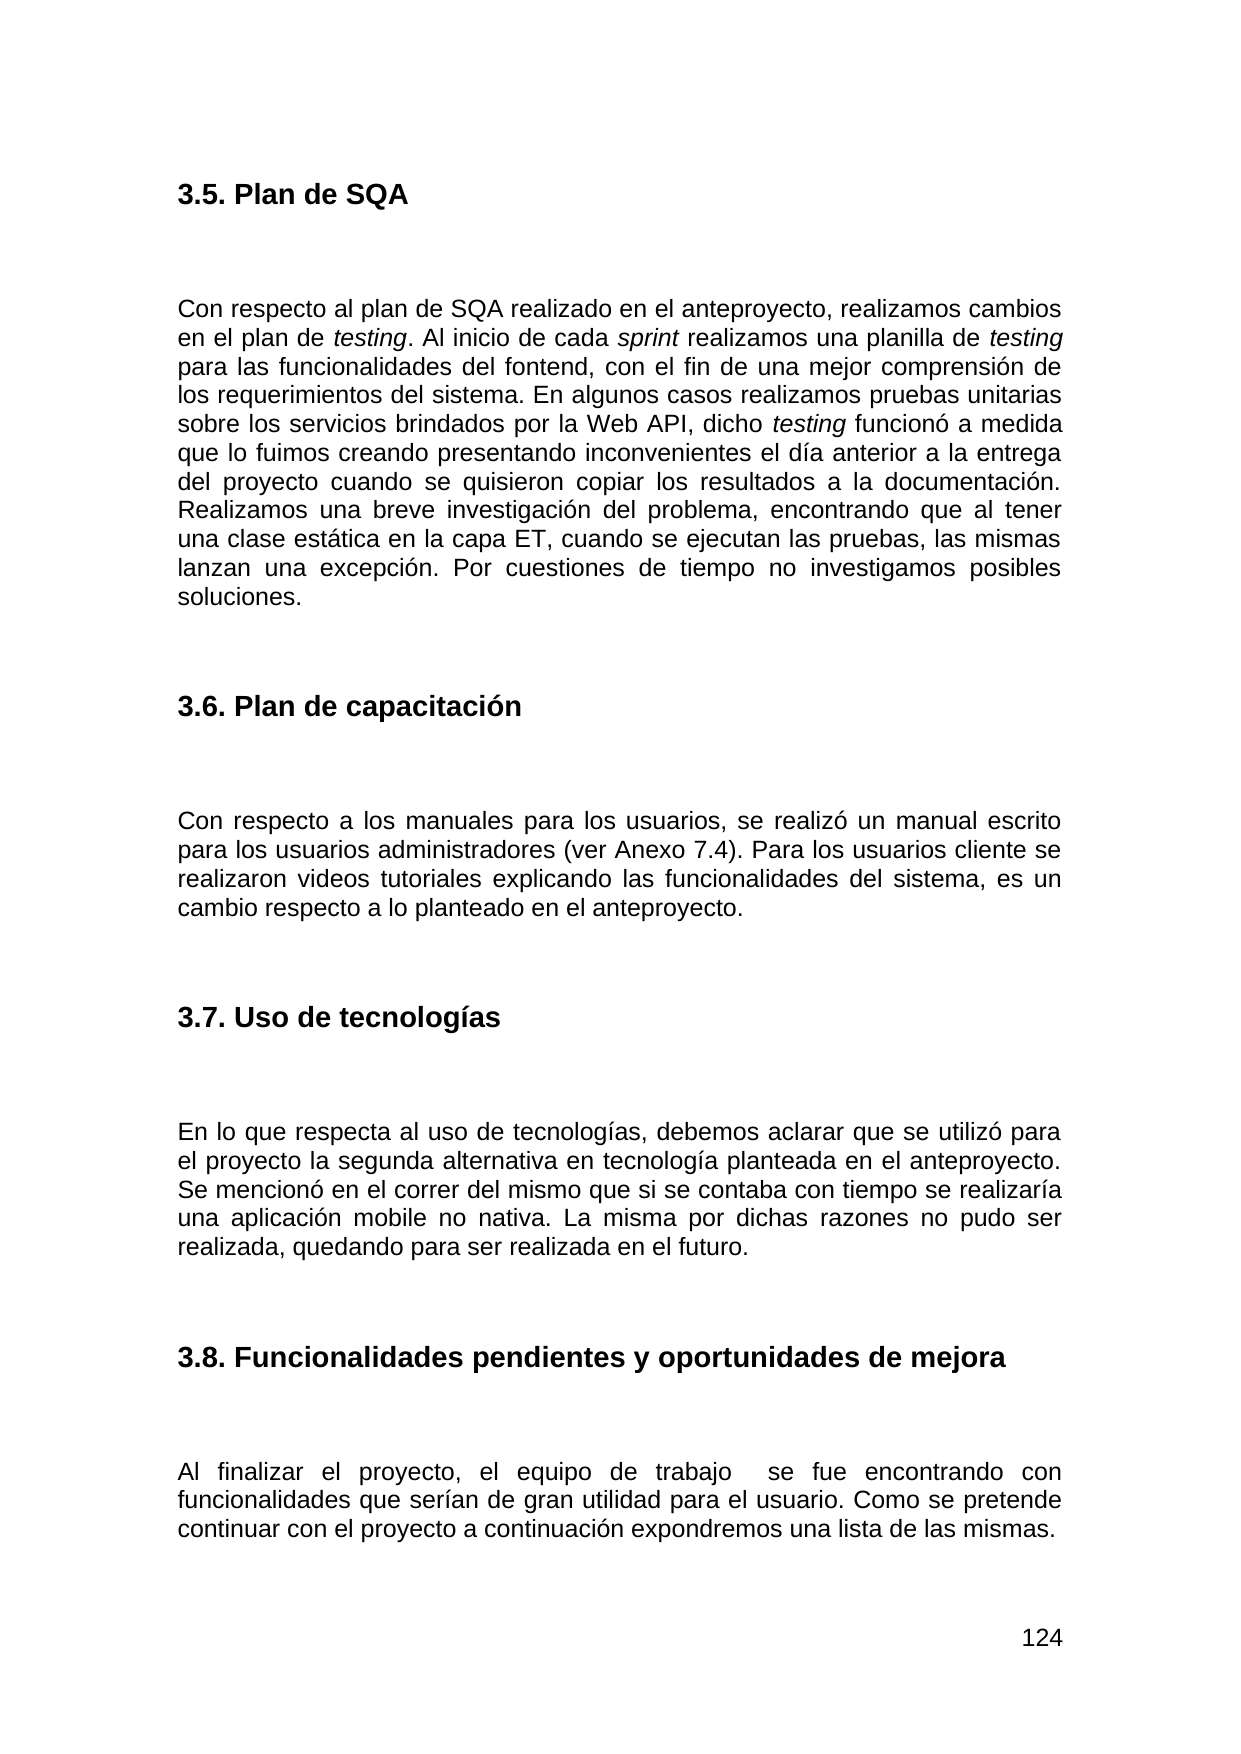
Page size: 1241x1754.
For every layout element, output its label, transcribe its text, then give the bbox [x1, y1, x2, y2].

text 3.5. Plan de SQA [177, 177, 1063, 211]
text En lo que respecta al uso de tecnologías, debemos aclarar que se utilizó para el proyecto la segunda alternativa en tecnología planteada en el anteproyecto. Se mencionó en el correr del mismo que si se contaba con tiempo se realizaría una aplicación mobile no nativa. La misma por dichas razones no pudo ser realizada, quedando para ser realizada en el futuro. [177, 1117, 1063, 1261]
text Al finalizar el proyecto, el equipo de trabajo se fue encontrando con funcionalidades que serían de gran utilidad para el usuario. Como se pretende continuar con el proyecto a continuación expondremos una lista de las mismas. [177, 1457, 1063, 1543]
text Con respecto al plan de SQA realizado en el anteproyecto, realizamos cambios en el plan de testing. Al inicio de cada sprint realizamos una planilla de testing para las funcionalidades del fontend, con el fin de una mejor comprensión de los requerimientos del sistema. En algunos casos realizamos pruebas unitarias sobre los servicios brindados por la Web API, dicho testing funcionó a medida que lo fuimos creando presentando inconvenientes el día anterior a la entrega del proyecto cuando se quisieron copiar los resultados a la documentación. Realizamos una breve investigación del problema, encontrando que al tener una clase estática en la capa ET, cuando se ejecutan las pruebas, las mismas lanzan una excepción. Por cuestiones de tiempo no investigamos posibles soluciones. [177, 294, 1063, 611]
text 3.8. Funcionalidades pendientes y oportunidades de mejora [177, 1340, 1063, 1373]
text 3.7. Uso de tecnologías [177, 1000, 1063, 1034]
text Con respecto a los manuales para los usuarios, se realizó un manual escrito para los usuarios administradores (ver Anexo 7.4). Para los usuarios cliente se realizaron videos tutoriales explicando las funcionalidades del sistema, es un cambio respecto a lo planteado en el anteproyecto. [177, 806, 1063, 921]
text 3.6. Plan de capacitación [177, 689, 1063, 723]
